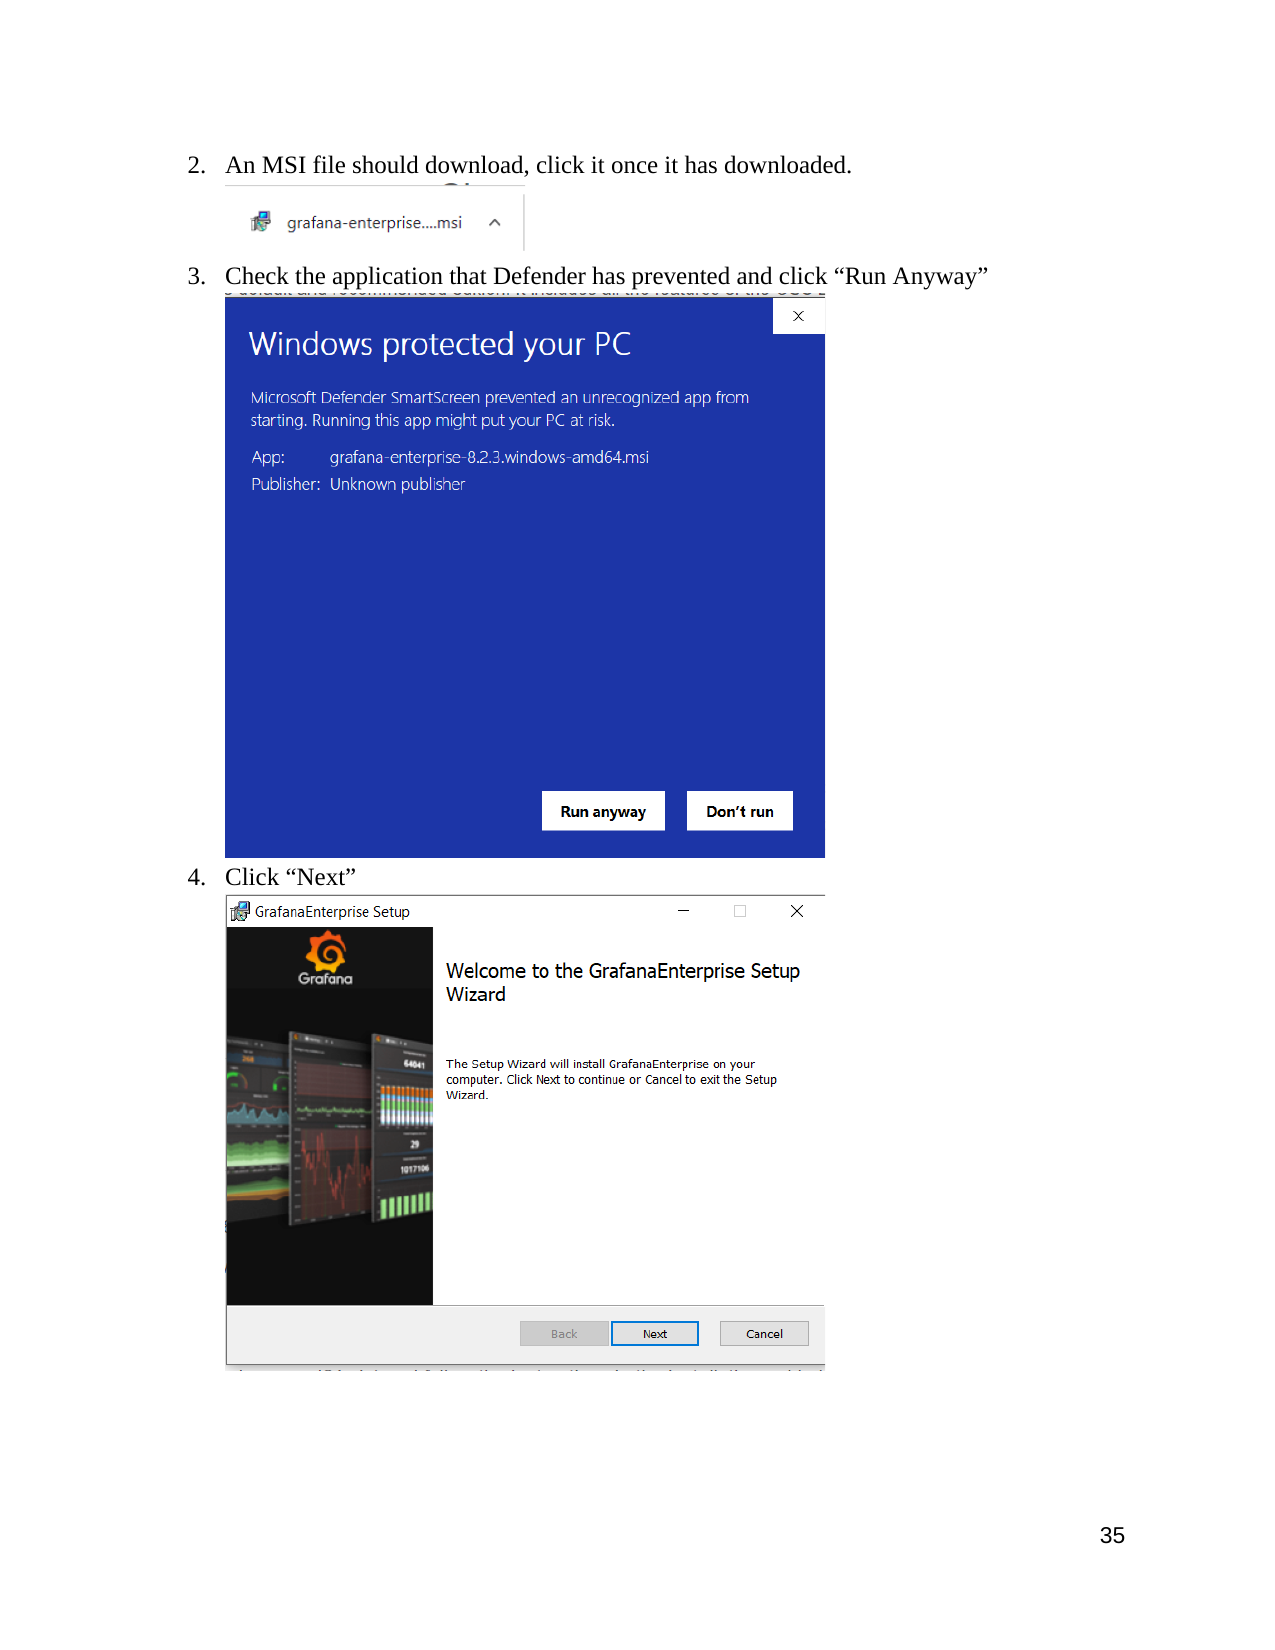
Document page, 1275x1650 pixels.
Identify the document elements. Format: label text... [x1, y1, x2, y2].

picture [225, 293, 826, 858]
list Click “Next” [187, 862, 1125, 890]
picture [225, 182, 525, 258]
list An MSI file should download, click it once it has downloaded. [187, 150, 1125, 257]
picture [225, 894, 826, 1371]
